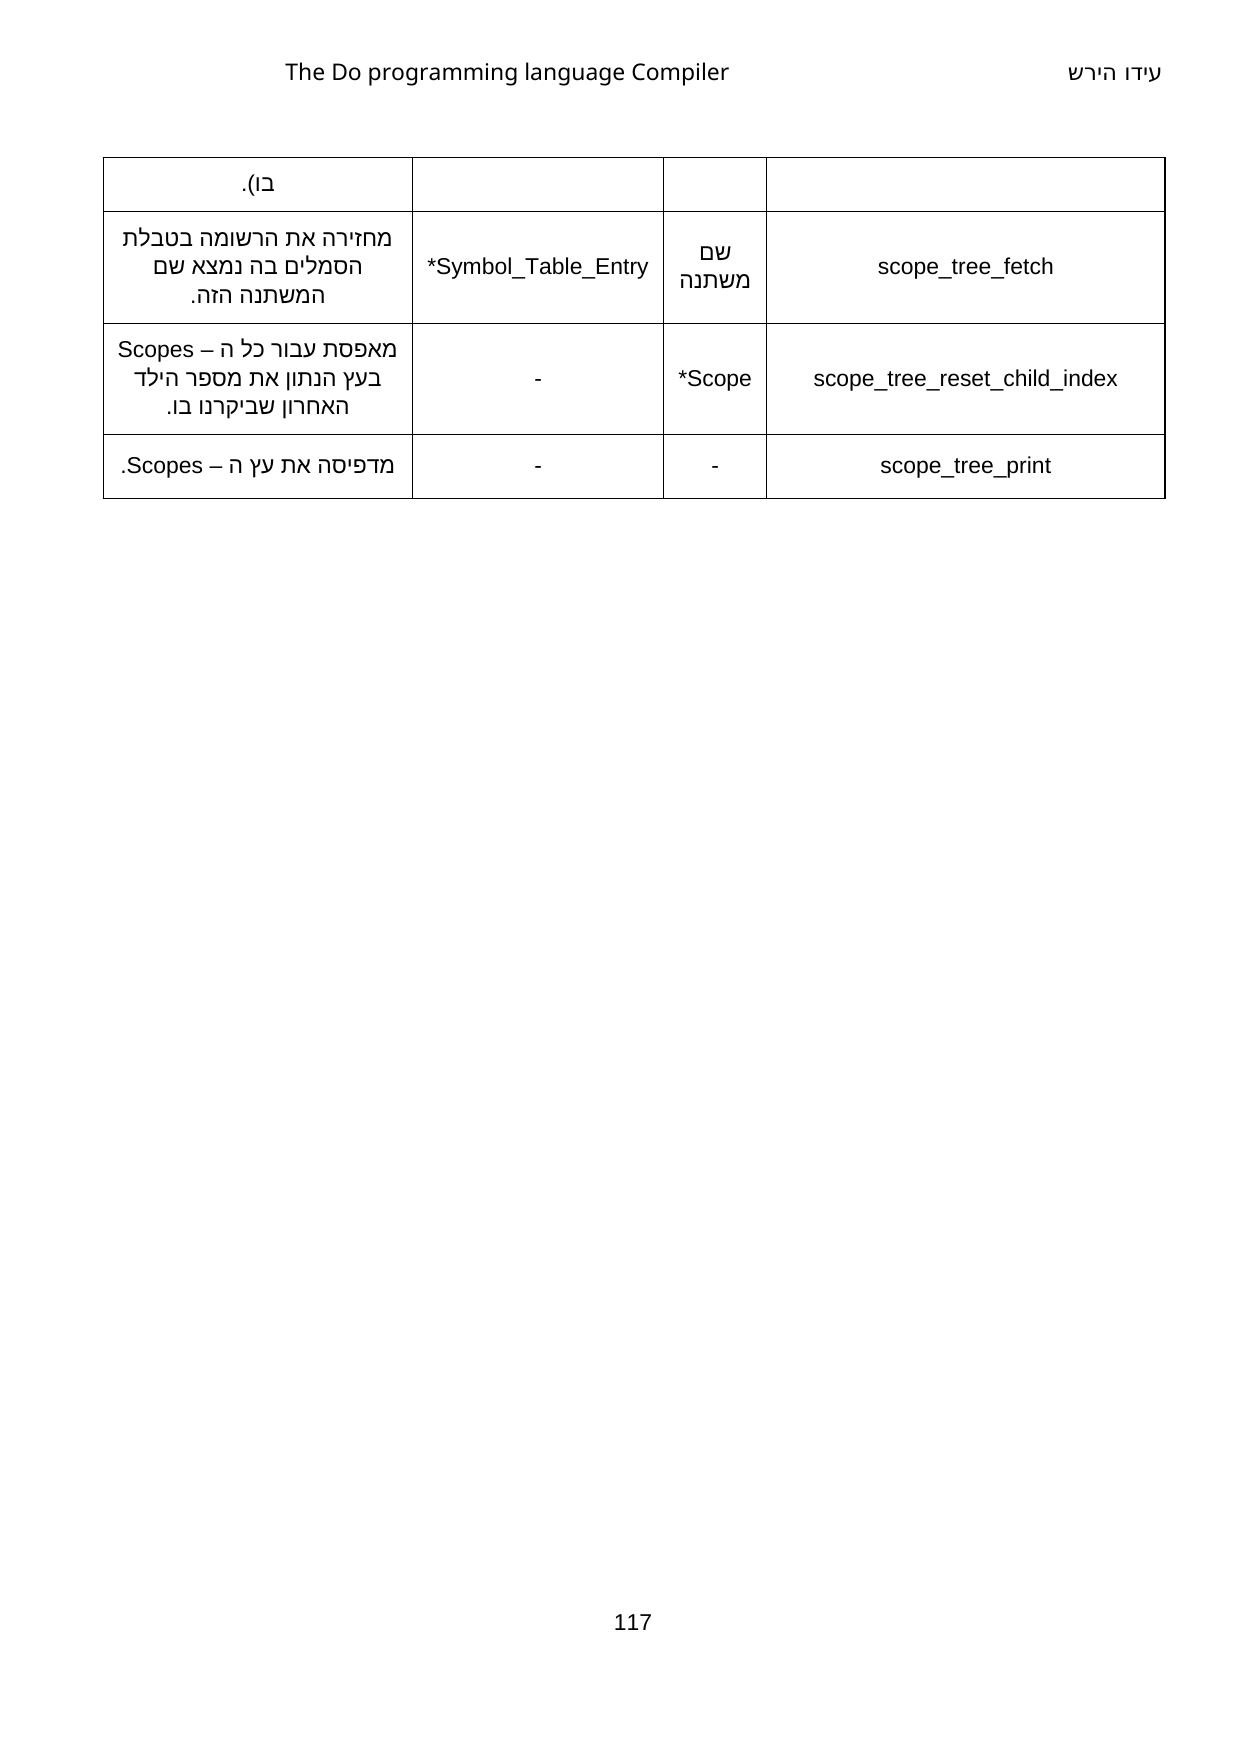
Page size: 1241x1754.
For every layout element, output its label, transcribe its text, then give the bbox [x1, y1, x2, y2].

table_cell scope_tree_reset_child_index [767, 324, 1164, 434]
table_cell scope_tree_print [767, 435, 1164, 497]
table_cell מדפיסה את עץ ה – Scopes. [104, 435, 412, 497]
table_cell - [664, 435, 766, 497]
table_cell - [413, 435, 663, 497]
table_cell שם משתנה [664, 212, 766, 323]
table_cell Scope* [664, 324, 766, 434]
table_cell מחזירה את הרשומה בטבלת הסמלים בה נמצא שם המשתנה הזה. [104, 212, 412, 323]
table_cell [767, 158, 1164, 211]
table_cell Symbol_Table_Entry* [413, 212, 663, 323]
table_cell - [413, 158, 663, 211]
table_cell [104, 158, 412, 211]
table_cell מאפסת עבור כל ה – Scopes בעץ הנתון את מספר הילד האחרון שביקרנו בו. [104, 324, 412, 434]
table_cell - [413, 324, 663, 434]
table_cell - [664, 158, 766, 211]
table_cell scope_tree_fetch [767, 212, 1164, 323]
